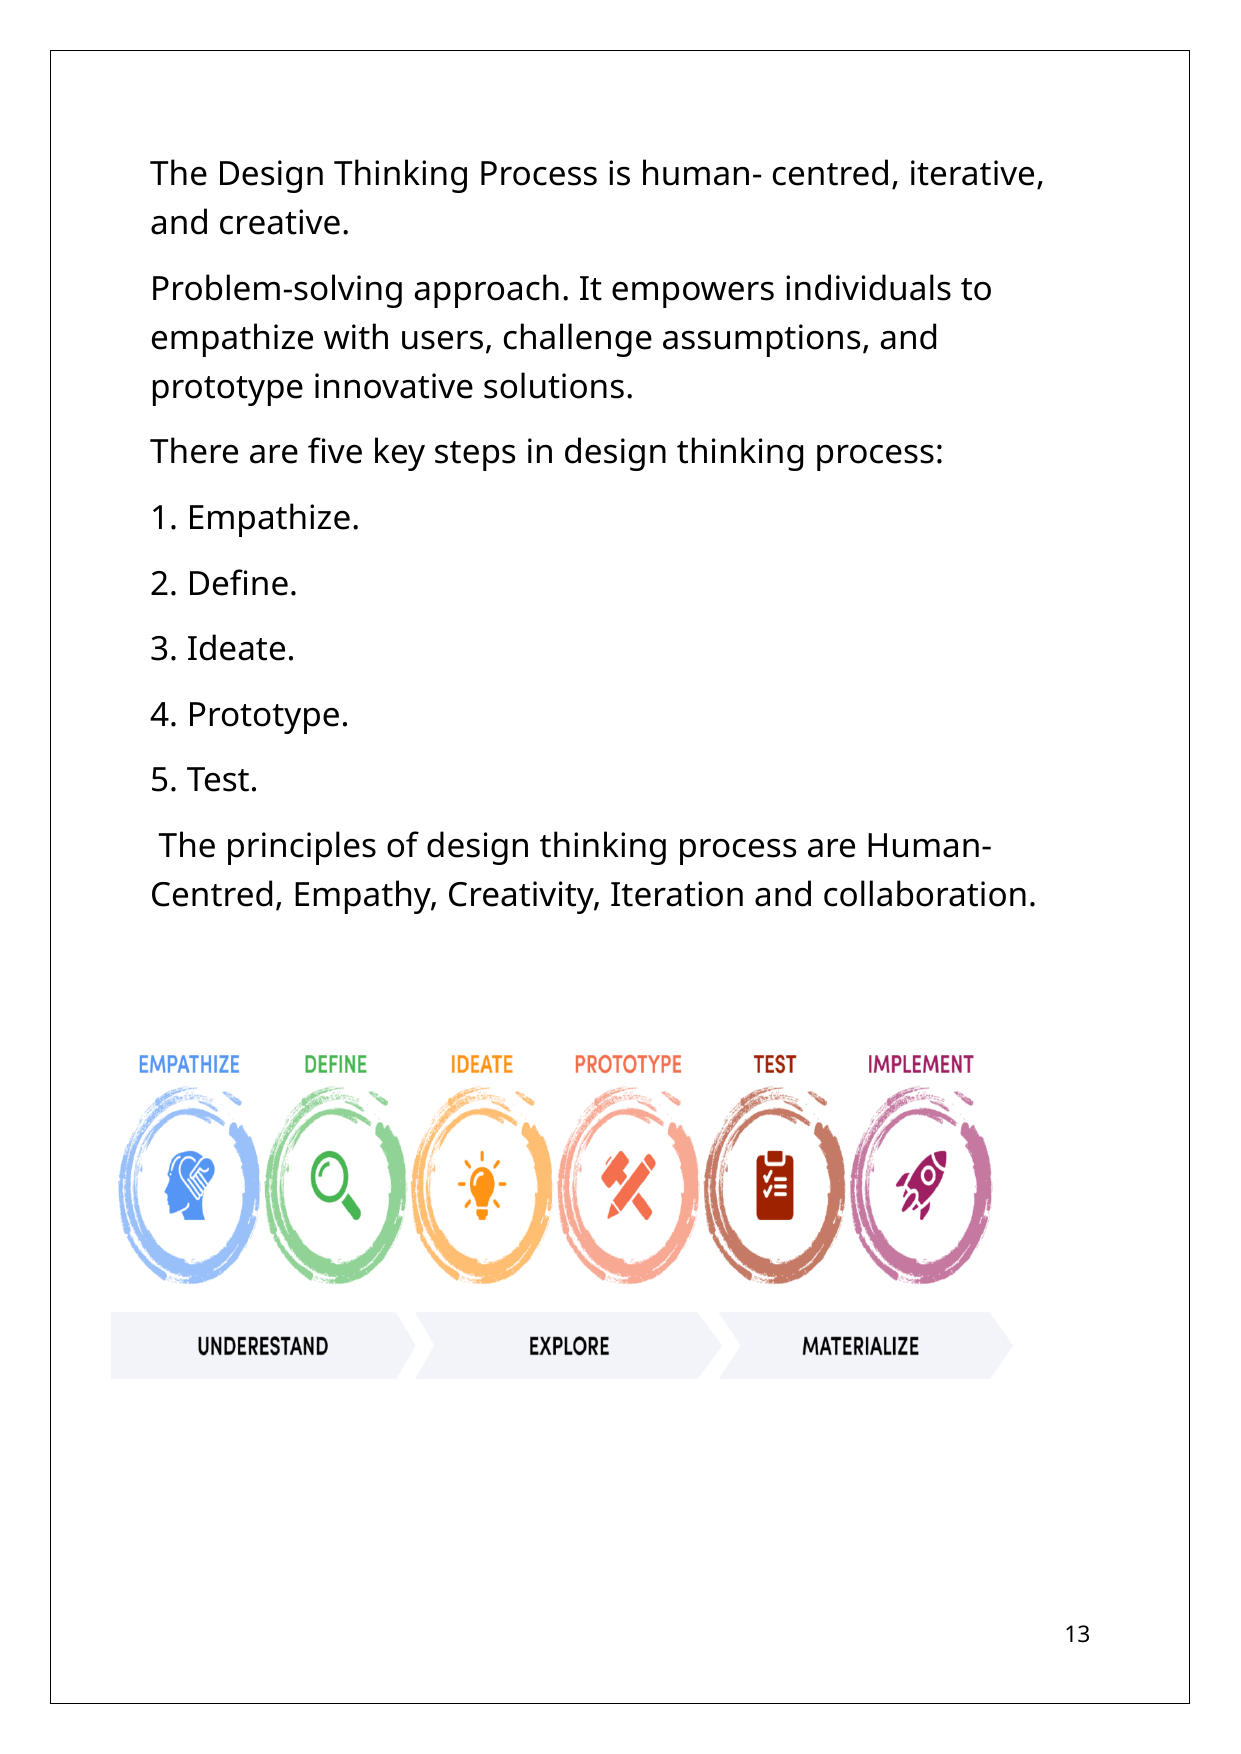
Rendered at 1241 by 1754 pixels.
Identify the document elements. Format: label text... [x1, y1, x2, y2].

text There are five key steps in design thinking process: [150, 428, 1090, 473]
text Problem-solving approach. It empowers individuals to empathize with users, challenge assumptions, and prototype innovative solutions. [150, 264, 1090, 408]
text 5. Test. [150, 756, 1090, 802]
text 4. Prototype. [150, 691, 1090, 736]
text 1. Empathize. [150, 494, 1090, 539]
text The principles of design thinking process are Human-Centred, Empathy, Creativity, Iteration and collaboration. [150, 822, 1090, 916]
picture [84, 999, 1025, 1435]
text The Design Thinking Process is human- centred, iterative, and creative. [150, 150, 1090, 244]
text 2. Define. [150, 559, 1090, 605]
text 3. Ideate. [150, 625, 1090, 670]
